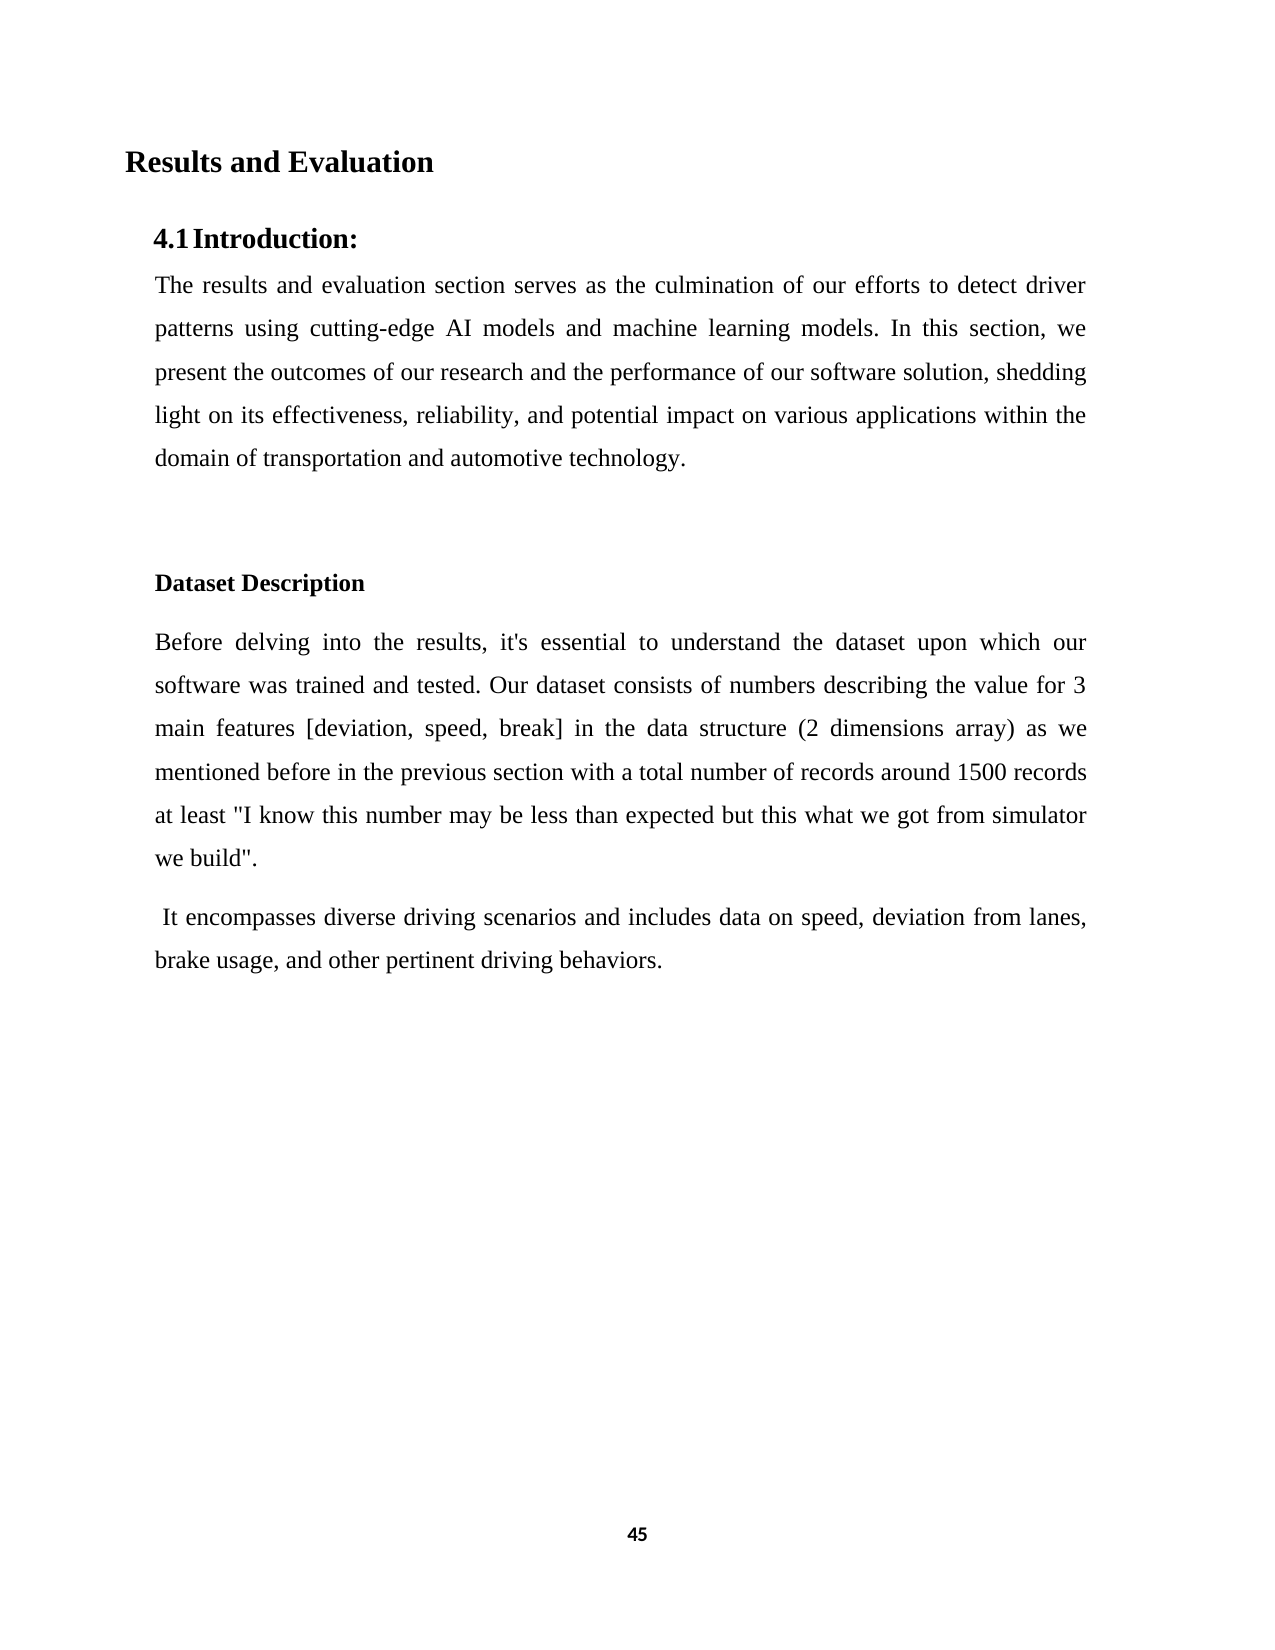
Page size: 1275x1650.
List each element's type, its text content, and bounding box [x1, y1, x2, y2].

text Dataset Description [154, 568, 1088, 597]
subtitle Results and Evaluation [125, 144, 1146, 180]
text It encompasses diverse driving scenarios and includes data on speed, deviation from lanes, brake usage, and other pertinent driving behaviors. [154, 902, 1088, 974]
text The results and evaluation section serves as the culmination of our efforts to detect driver patterns using cutting-edge AI models and machine learning models. In this section, we present the outcomes of our research and the performance of our software solution, shedding light on its effectiveness, reliability, and potential impact on various applications within the domain of transportation and automotive technology. [154, 270, 1088, 472]
subtitle Introduction: [153, 221, 1146, 254]
text Before delving into the results, it's essential to understand the dataset upon which our software was trained and tested. Our dataset consists of numbers describing the value for 3 main features [deviation, speed, break] in the data structure (2 dimensions array) as we mentioned before in the previous section with a total number of records around 1500 records at least "I know this number may be less than expected but this what we got from simulator we build". [154, 627, 1088, 872]
